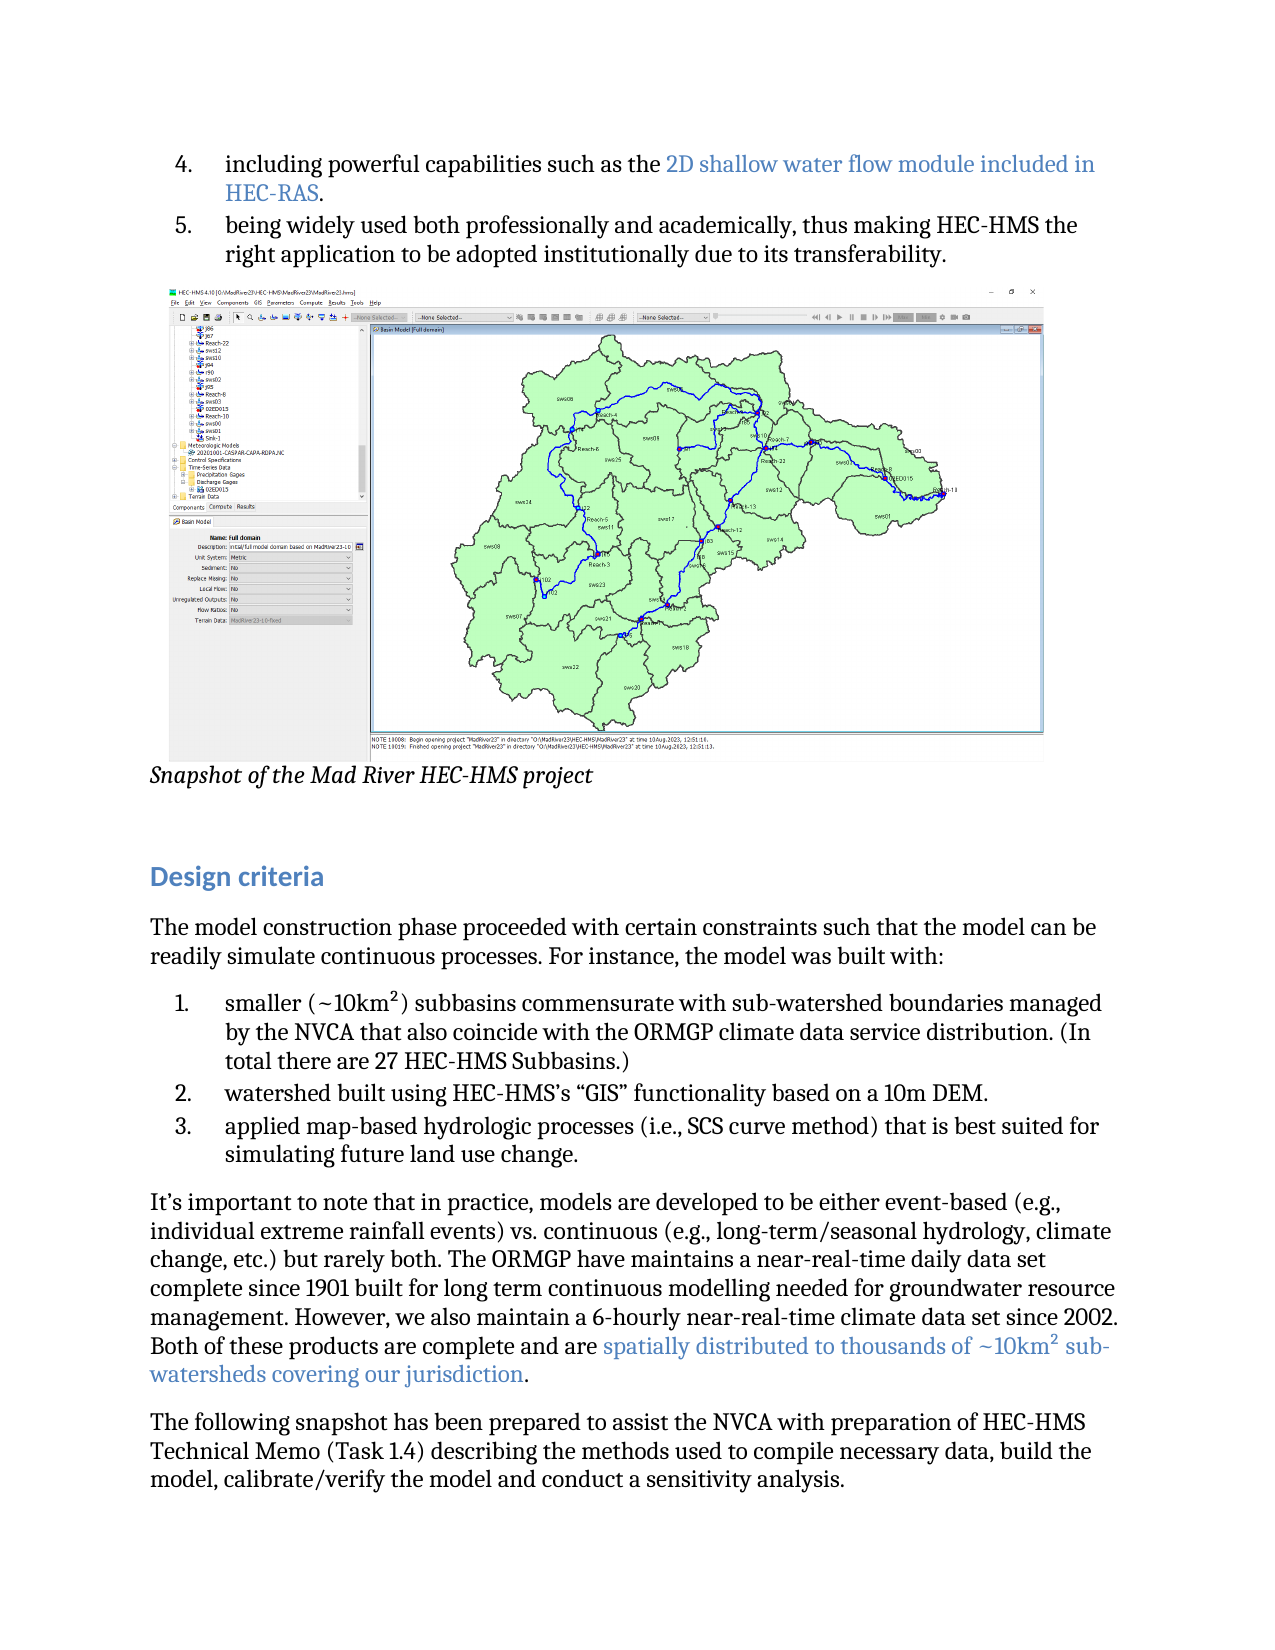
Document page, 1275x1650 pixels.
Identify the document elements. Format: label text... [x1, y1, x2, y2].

list smaller (~10km²) subbasins commensurate with sub-watershed boundaries managed by the NVCA that also coincide with the ORMGP climate data service distribution. (In total there are 27 HEC-HMS Subbasins.) [175, 989, 1125, 1075]
text The model construction phase proceeded with certain constraints such that the model can be readily simulate continuous processes. For instance, the model was built with: [150, 913, 1125, 970]
subtitle Design criteria [150, 858, 1125, 894]
list being widely used both professionally and academically, thus making HEC-HMS the right application to be adopted institutionally due to its transferability. [175, 211, 1125, 269]
text It’s important to note that in practice, models are developed to be either event-based (e.g., individual extreme rainfall events) vs. continuous (e.g., long-term/seasonal hydrology, climate change, etc.) but rarely both. The ORMGP have maintains a near-real-time daily data set complete since 1901 built for long term continuous modelling needed for groundwater resource management. However, we also maintain a 6-hourly near-real-time climate data set since 2002. Both of these products are complete and are spatially distributed to thousands of ~10km² sub-watersheds covering our jurisdiction. [150, 1188, 1125, 1389]
text The following snapshot has been prepared to assist the NVCA with preparation of HEC-HMS Technical Memo (Task 1.4) describing the methods used to compile necessary data, build the model, calibrate/verify the model and conduct a sensitivity analysis. [150, 1408, 1125, 1494]
list applied map-based hydrologic processes (i.e., SCS curve method) that is best suited for simulating future land use change. [175, 1112, 1125, 1169]
list watershed built using HEC-HMS’s “GIS” functionality based on a 10m DEM. [175, 1079, 1125, 1108]
picture [168, 287, 1044, 762]
list including powerful capabilities such as the 2D shallow water flow module included in HEC-RAS. [175, 150, 1125, 207]
